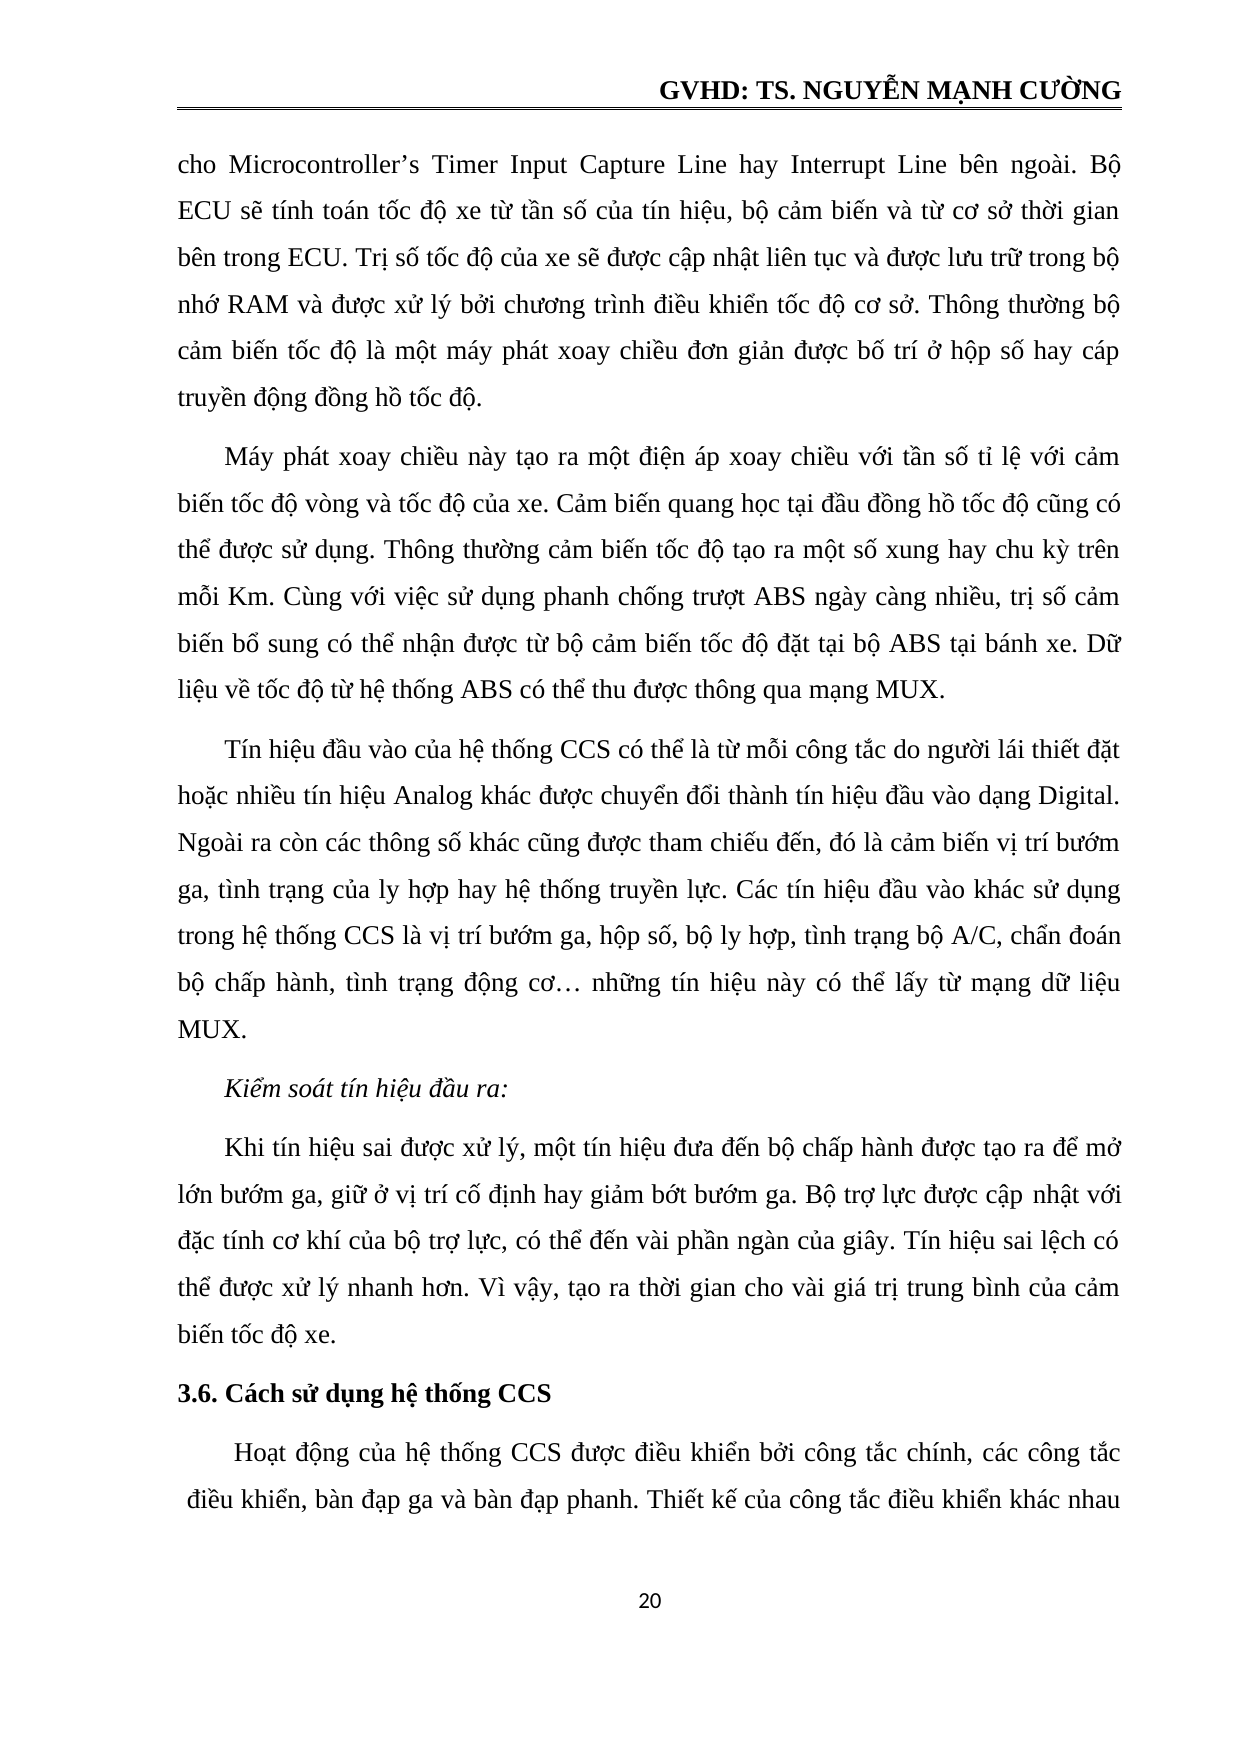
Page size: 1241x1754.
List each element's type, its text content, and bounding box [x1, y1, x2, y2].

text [177, 148, 1122, 412]
text 3.6. Cách sử dụng hệ thống CCS [177, 1377, 1122, 1408]
text Kiểm soát tín hiệu đầu ra: [177, 1072, 1122, 1103]
text Tín hiệu đầu vào của hệ thống CCS có thể là từ mỗi công tắc do người lái thiết đặt hoặc nhiều tín hiệu Analog khác được chuyển đổi thành tín hiệu đầu vào dạng Digital. Ngoài ra còn các thông số khác cũng được tham chiếu đến, đó là cảm biến vị trí bướm ga, tình trạng của ly hợp hay hệ thống truyền lực. Các tín hiệu đầu vào khác sử dụng trong hệ thống CCS là vị trí bướm ga, hộp số, bộ ly hợp, tình trạng bộ A/C, chẩn đoán bộ chấp hành, tình trạng động cơ… những tín hiệu này có thể lấy từ mạng dữ liệu MUX. [177, 733, 1122, 1044]
text Máy phát xoay chiều này tạo ra một điện áp xoay chiều với tần số tỉ lệ với cảm biến tốc độ vòng và tốc độ của xe. Cảm biến quang học tại đầu đồng hồ tốc độ cũng có thể được sử dụng. Thông thường cảm biến tốc độ tạo ra một số xung hay chu kỳ trên mỗi Km. Cùng với việc sử dụng phanh chống trượt ABS ngày càng nhiều, trị số cảm biến bổ sung có thể nhận được từ bộ cảm biến tốc độ đặt tại bộ ABS tại bánh xe. Dữ liệu về tốc độ từ hệ thống ABS có thể thu được thông qua mạng MUX. [177, 440, 1122, 705]
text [187, 1436, 1122, 1514]
text Khi tín hiệu sai được xử lý, một tín hiệu đưa đến bộ chấp hành được tạo ra để mở lớn bướm ga, giữ ở vị trí cố định hay giảm bớt bướm ga. Bộ trợ lực được cập nhật với đặc tính cơ khí của bộ trợ lực, có thể đến vài phần ngàn của giây. Tín hiệu sai lệch có thể được xử lý nhanh hơn. Vì vậy, tạo ra thời gian cho vài giá trị trung bình của cảm biến tốc độ xe. [177, 1131, 1122, 1349]
